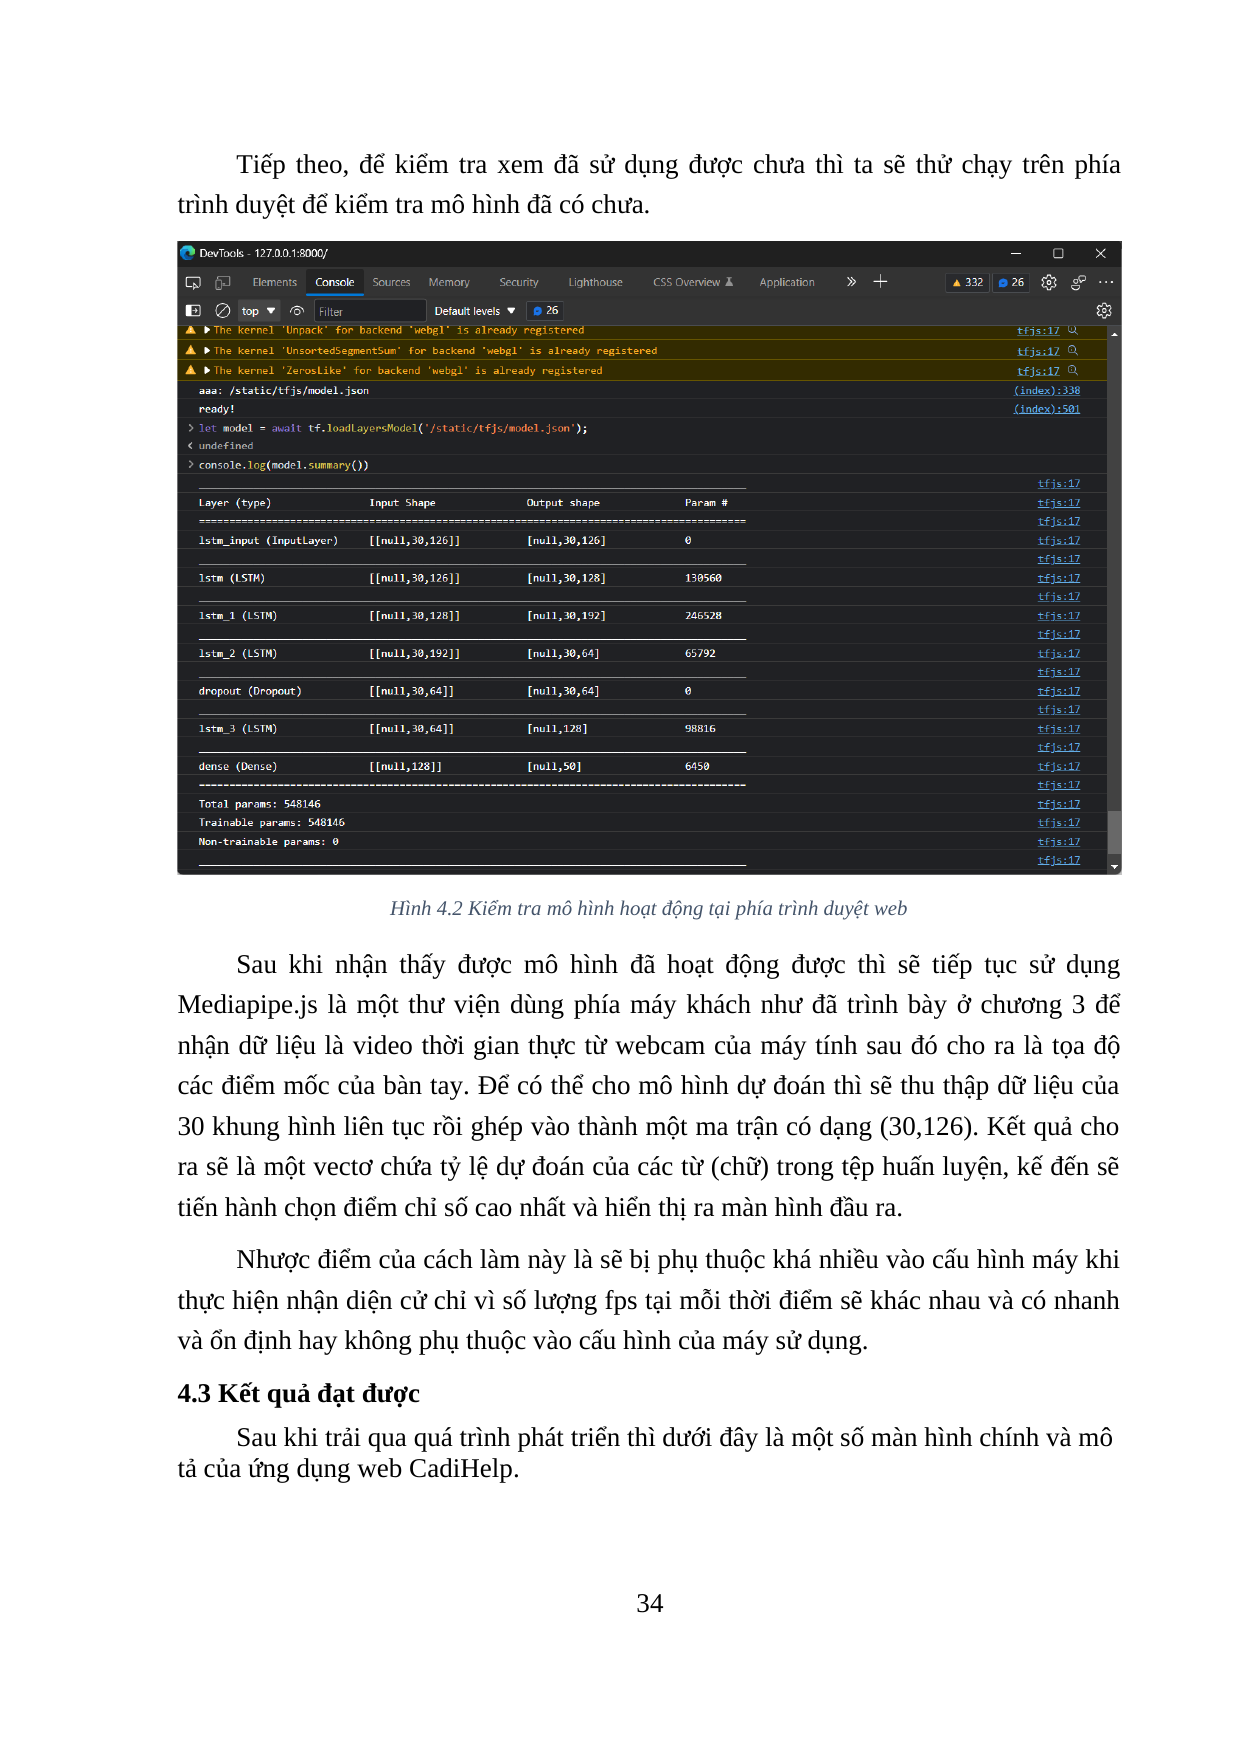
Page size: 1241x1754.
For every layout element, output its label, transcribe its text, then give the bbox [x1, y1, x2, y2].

subtitle 4.3 Kết quả đạt được [177, 1377, 1122, 1408]
text Tiếp theo, để kiểm tra xem đã sử dụng được chưa thì ta sẽ thử chạy trên phía trình duyệt để kiểm tra mô hình đã có chưa. [177, 148, 1122, 219]
text Nhược điểm của cách làm này là sẽ bị phụ thuộc khá nhiều vào cấu hình máy khi thực hiện nhận diện cử chỉ vì số lượng fps tại mỗi thời điểm sẽ khác nhau và có nhanh và ổn định hay không phụ thuộc vào cấu hình của máy sử dụng. [177, 1244, 1122, 1356]
picture [177, 241, 1122, 875]
text Sau khi trải qua quá trình phát triển thì dưới đây là một số màn hình chính và mô tả của ứng dụng web CadiHelp. [177, 1421, 1122, 1483]
text Hình 4.2 Kiểm tra mô hình hoạt động tại phía trình duyệt web [177, 896, 1122, 920]
text Sau khi nhận thấy được mô hình đã hoạt động được thì sẽ tiếp tục sử dụng Mediapipe.js là một thư viện dùng phía máy khách như đã trình bày ở chương 3 để nhận dữ liệu là video thời gian thực từ webcam của máy tính sau đó cho ra là tọa độ các điểm mốc của bàn tay. Để có thể cho mô hình dự đoán thì sẽ thu thập dữ liệu của 30 khung hình liên tục rồi ghép vào thành một ma trận có dạng (30,126). Kết quả cho ra sẽ là một vectơ chứa tỷ lệ dự đoán của các từ (chữ) trong tệp huấn luyện, kế đến sẽ tiến hành chọn điểm chỉ số cao nhất và hiển thị ra màn hình đầu ra. [177, 948, 1122, 1222]
